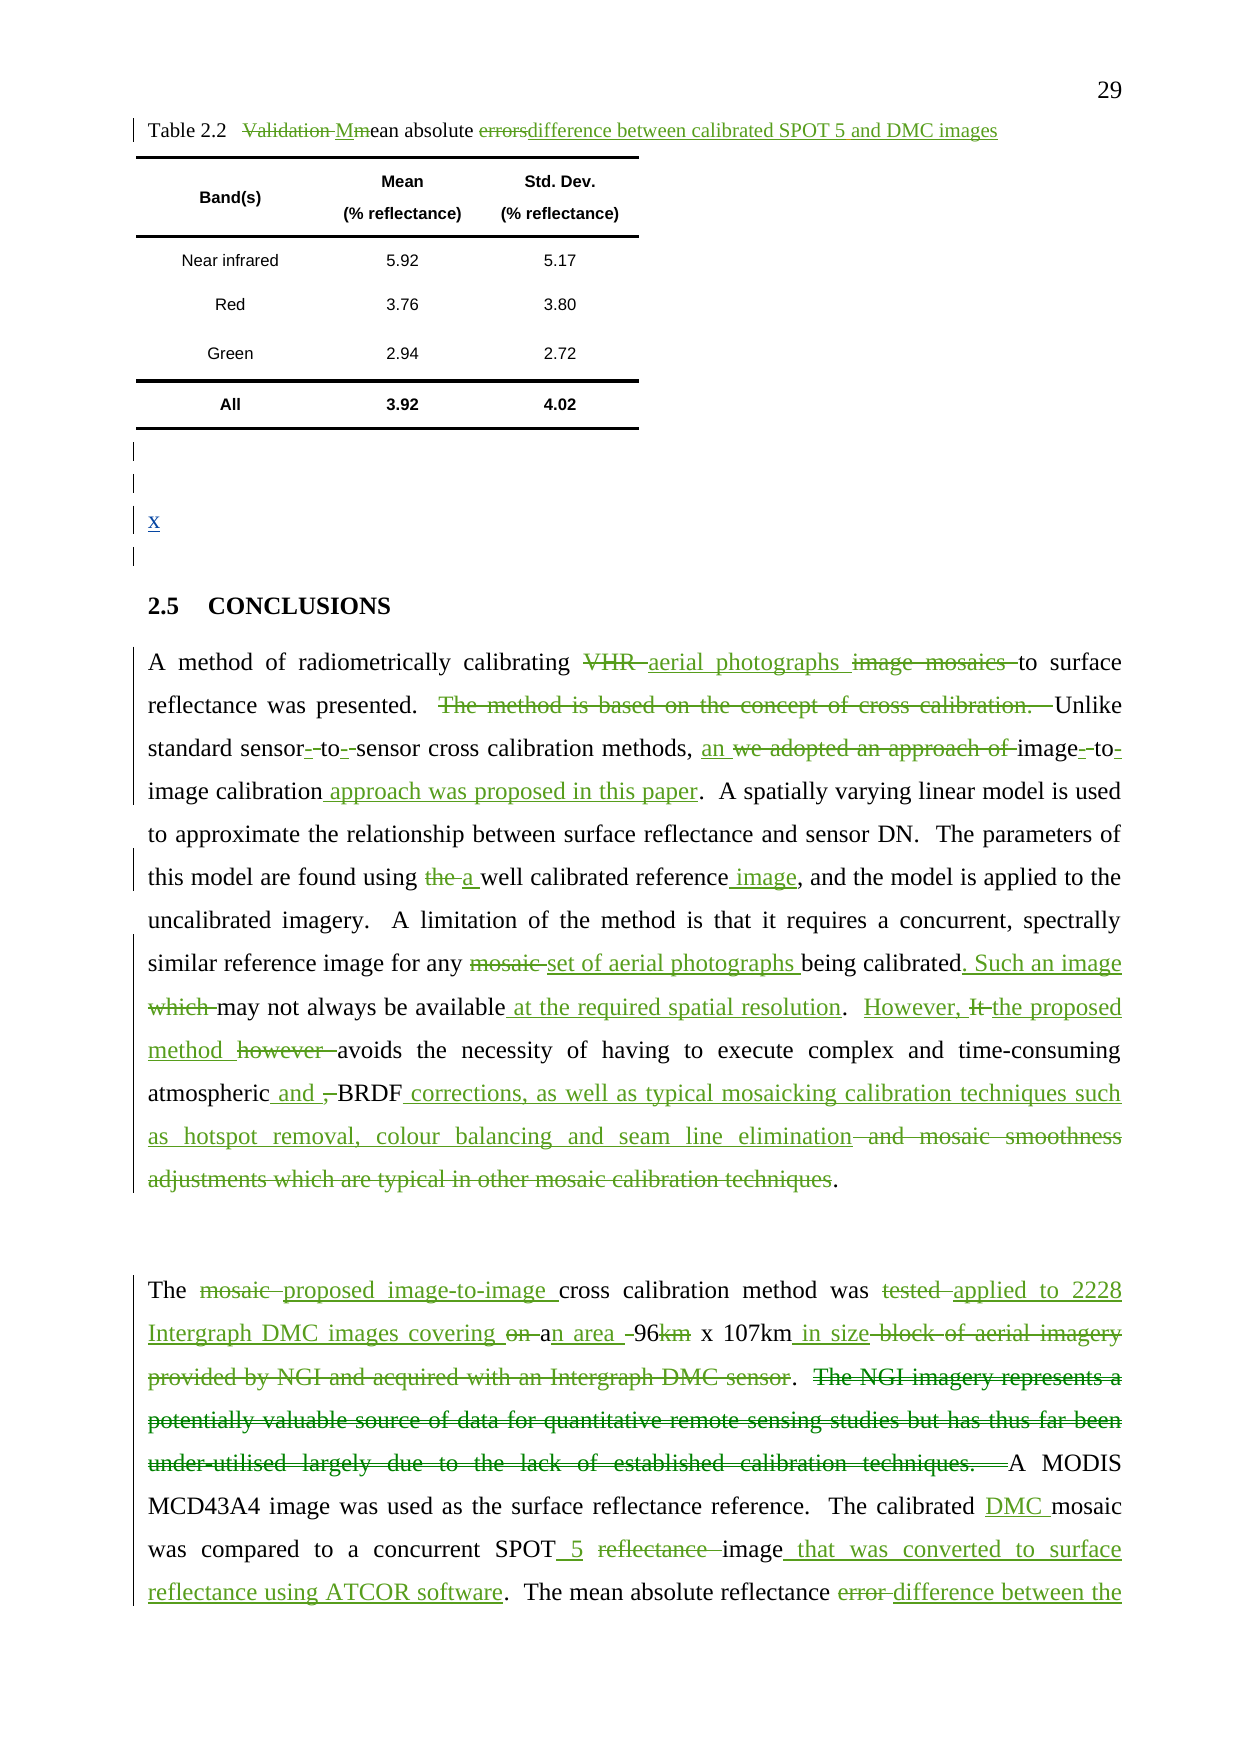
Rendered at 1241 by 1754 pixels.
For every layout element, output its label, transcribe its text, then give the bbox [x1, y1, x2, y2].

table_cell 3.80 [481, 283, 639, 327]
table_cell 4.02 [481, 383, 639, 427]
table_cell 2.72 [481, 327, 639, 379]
text A method of radiometrically calibrating to surface reflectance was presented. Unlike standard sensortosensor cross calibration methods, imagetoimage calibration. A spatially varying linear model is used to approximate the relationship between surface reflectance and sensor DN. The parameters of this model are found using well calibrated reference, and the model is applied to the uncalibrated imagery. A limitation of the method is that it requires a concurrent, spectrally similar reference image for any being calibratedmay not always be available. avoids the necessity of having to execute complex and time-consuming atmosphericBRDF. [148, 647, 1122, 1193]
table_cell Green [136, 327, 324, 379]
table_header Mean (% reflectance) [324, 159, 481, 235]
table_cell 3.76 [324, 283, 481, 327]
table_header Band(s) [136, 159, 324, 235]
table_cell 2.94 [324, 327, 481, 379]
subtitle CONCLUSIONS [148, 591, 1122, 620]
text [148, 1424, 1122, 1606]
table_cell 3.92 [324, 383, 481, 427]
table_cell 5.17 [481, 238, 639, 282]
table_cell All [136, 383, 324, 427]
text Table 2. ean absolute [148, 118, 1122, 142]
table_cell Red [136, 283, 324, 327]
table_cell 5.92 [324, 238, 481, 282]
table_header Std. Dev. (% reflectance) [481, 159, 639, 235]
table_cell Near infrared [136, 238, 324, 282]
